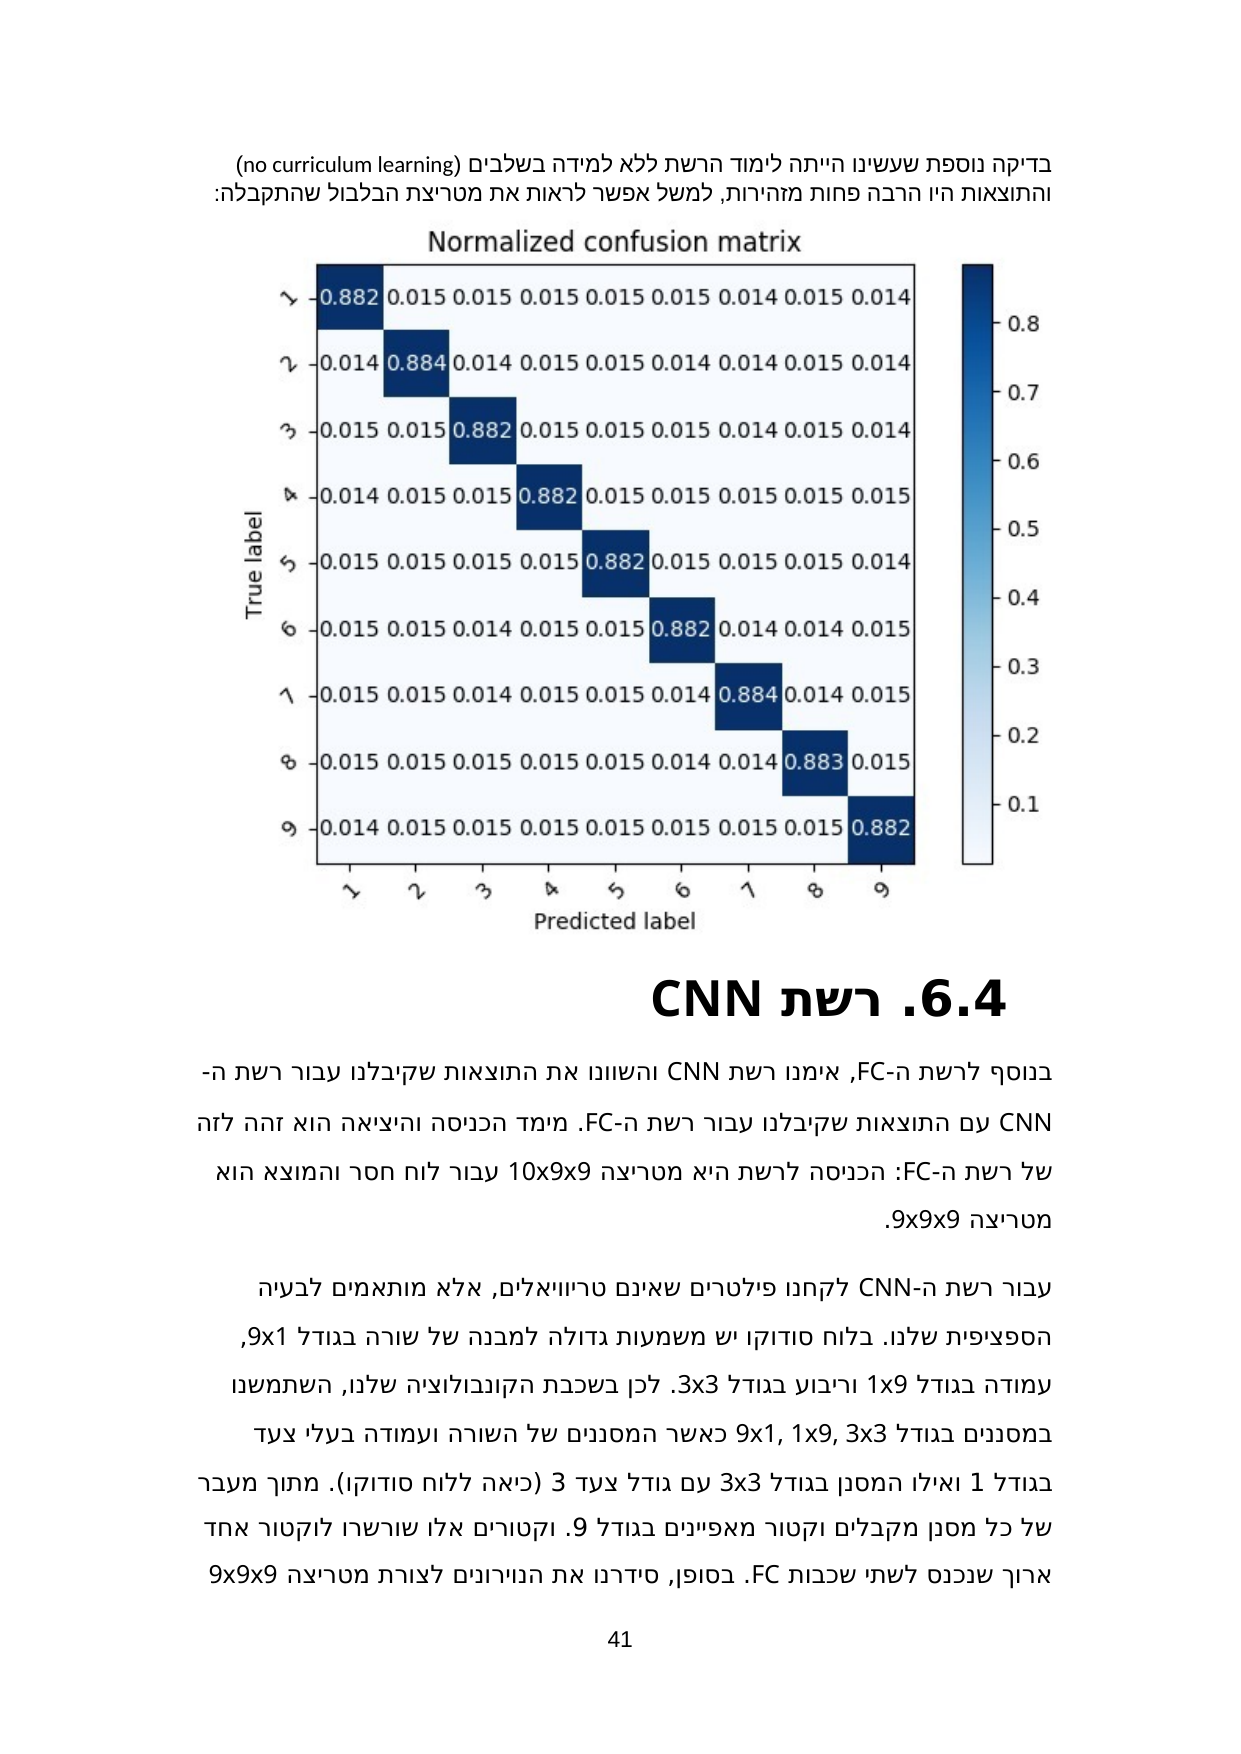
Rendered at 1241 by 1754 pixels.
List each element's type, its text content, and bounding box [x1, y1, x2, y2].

text 6.4. רשת CNN [187, 963, 1008, 1031]
text בנוסף לרשת ה-FC, אימנו רשת CNN והשוונו את התוצאות שקיבלנו עבור רשת ה-CNN עם התוצאות שקיבלנו עבור רשת ה-FC. מימד הכניסה והיציאה הוא זהה לזה של רשת ה-FC: הכניסה לרשת היא מטריצה 10x9x9 עבור לוח חסר והמוצא הוא מטריצה 9x9x9. [187, 1053, 1053, 1236]
picture [229, 208, 1053, 945]
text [187, 1269, 1053, 1591]
